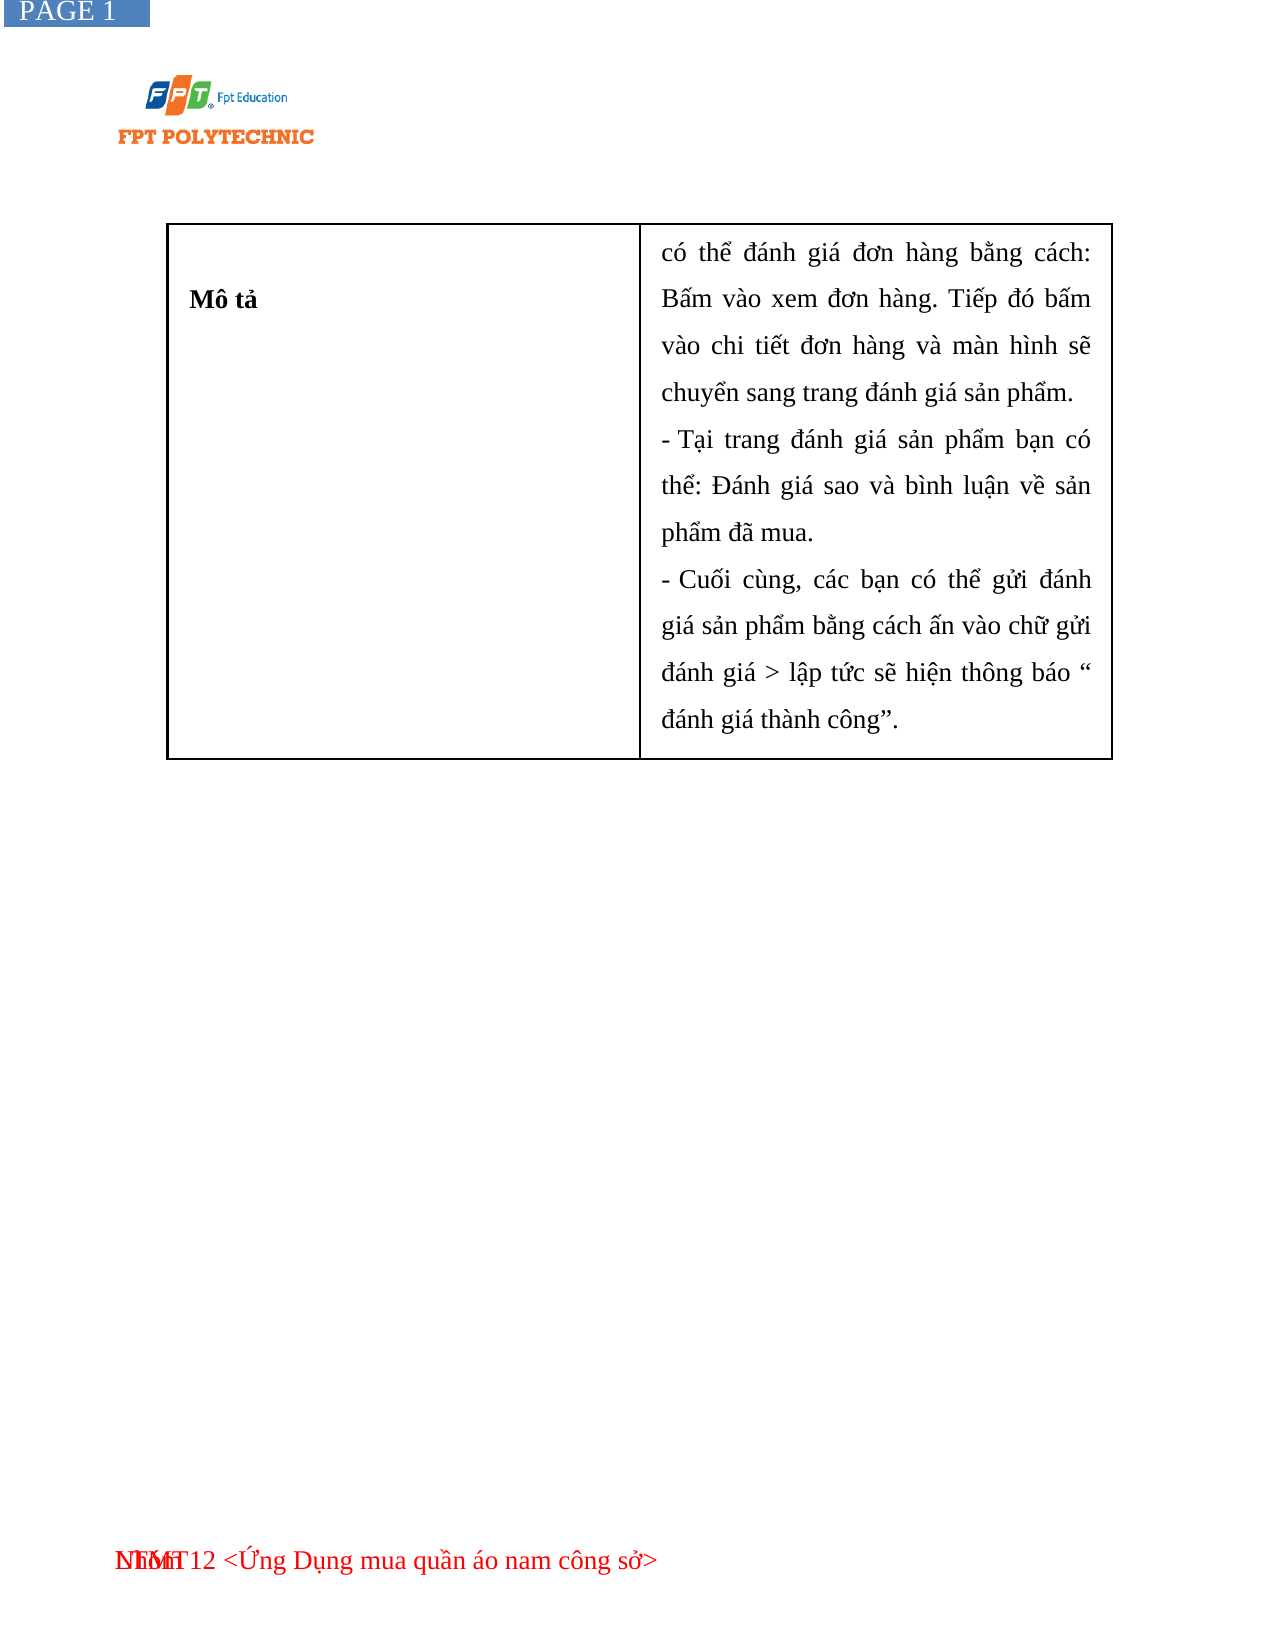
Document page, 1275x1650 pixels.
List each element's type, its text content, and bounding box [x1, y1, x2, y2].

table_header có thể đánh giá đơn hàng bằng cách: Bấm vào xem đơn hàng. Tiếp đó bấm vào chi tiết đơn hàng và màn hình sẽ chuyển sang trang đánh giá sản phẩm. Tại trang đánh giá sản phẩm bạn có thể: Đánh giá sao và bình luận về sản phẩm đã mua. Cuối cùng, các bạn có thể gửi đánh giá sản phẩm bằng cách ấn vào chữ gửi đánh giá > lập tức sẽ hiện thông báo “ đánh giá thành công”. [641, 225, 1111, 758]
picture [118, 75, 314, 144]
table_header Mô tả [169, 225, 639, 758]
